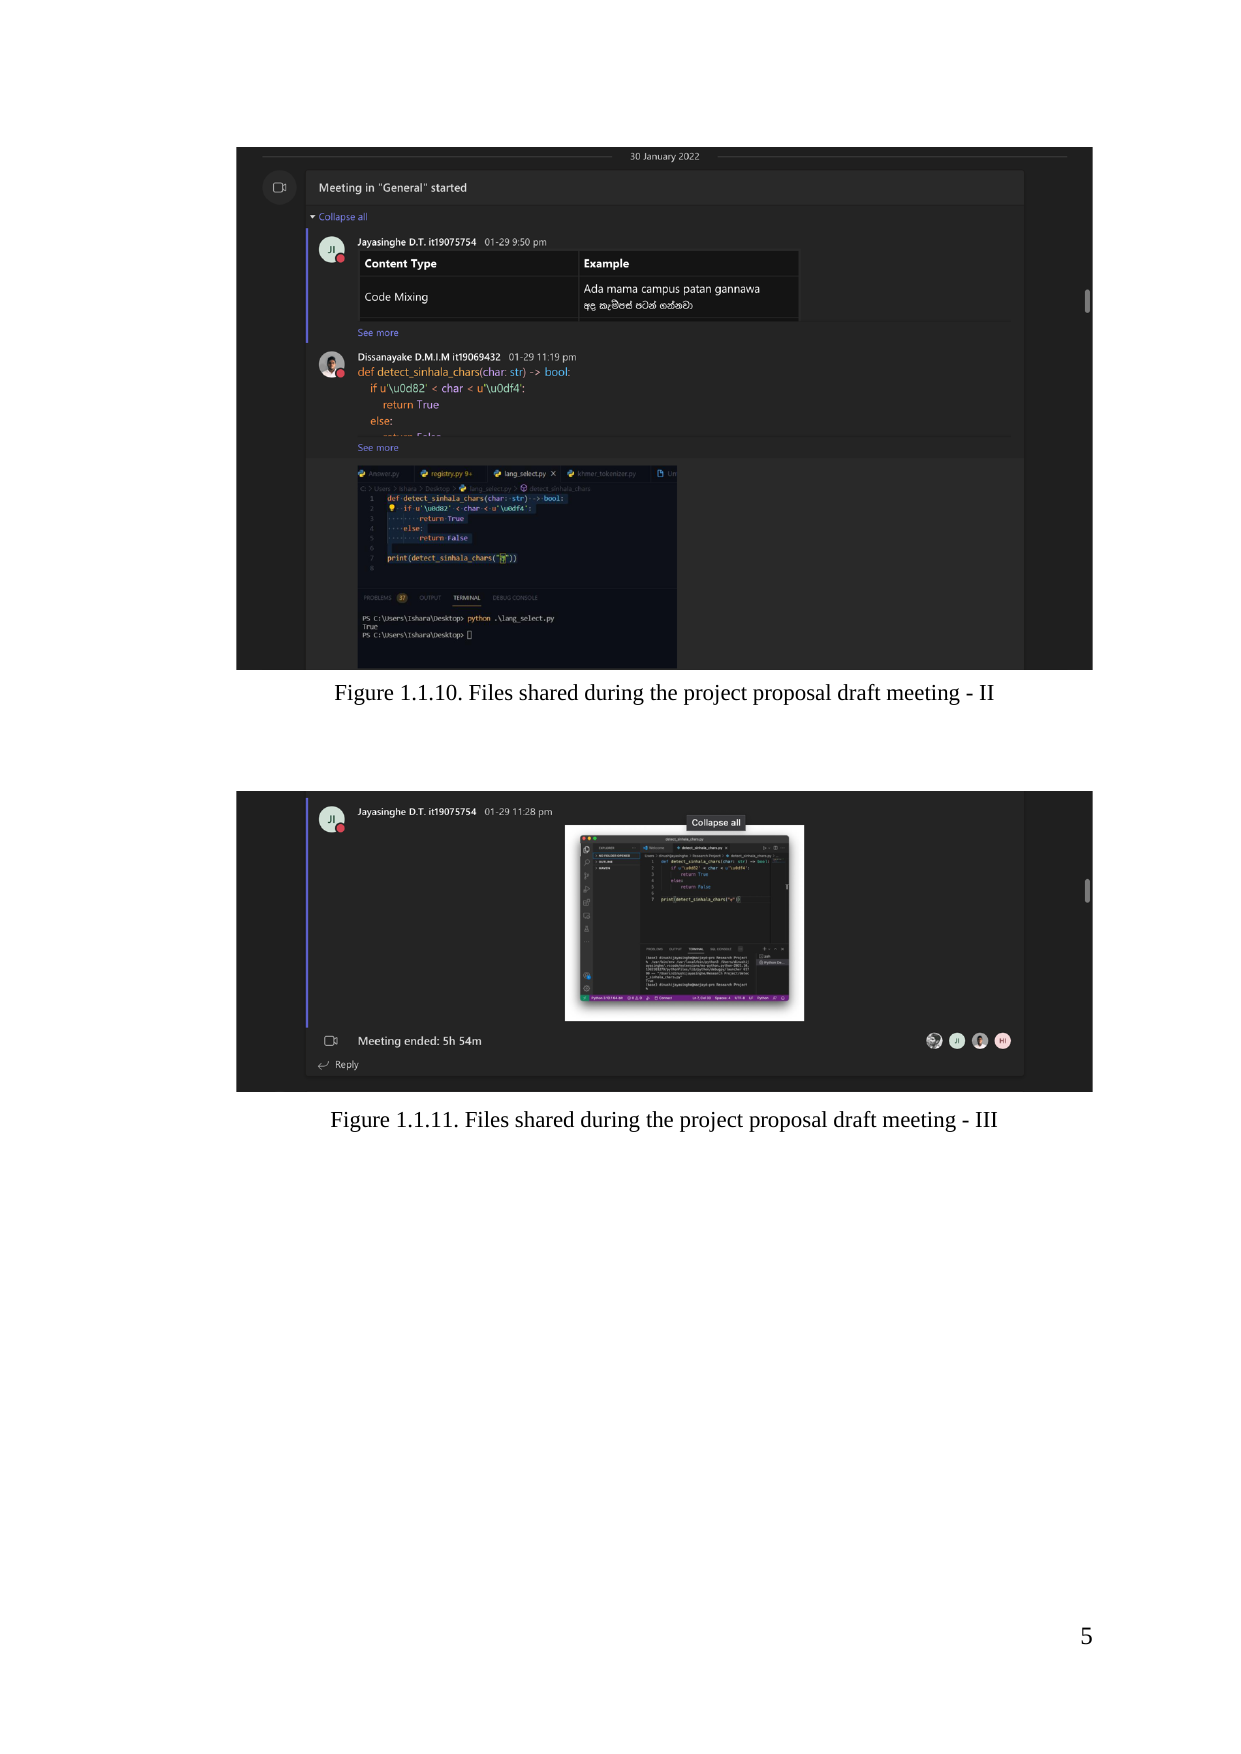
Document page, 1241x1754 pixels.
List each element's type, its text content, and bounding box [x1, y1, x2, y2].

picture [236, 147, 1093, 670]
picture [236, 791, 1093, 1092]
text Figure 1.1.11. Files shared during the project proposal draft meeting - III [236, 1106, 1092, 1132]
